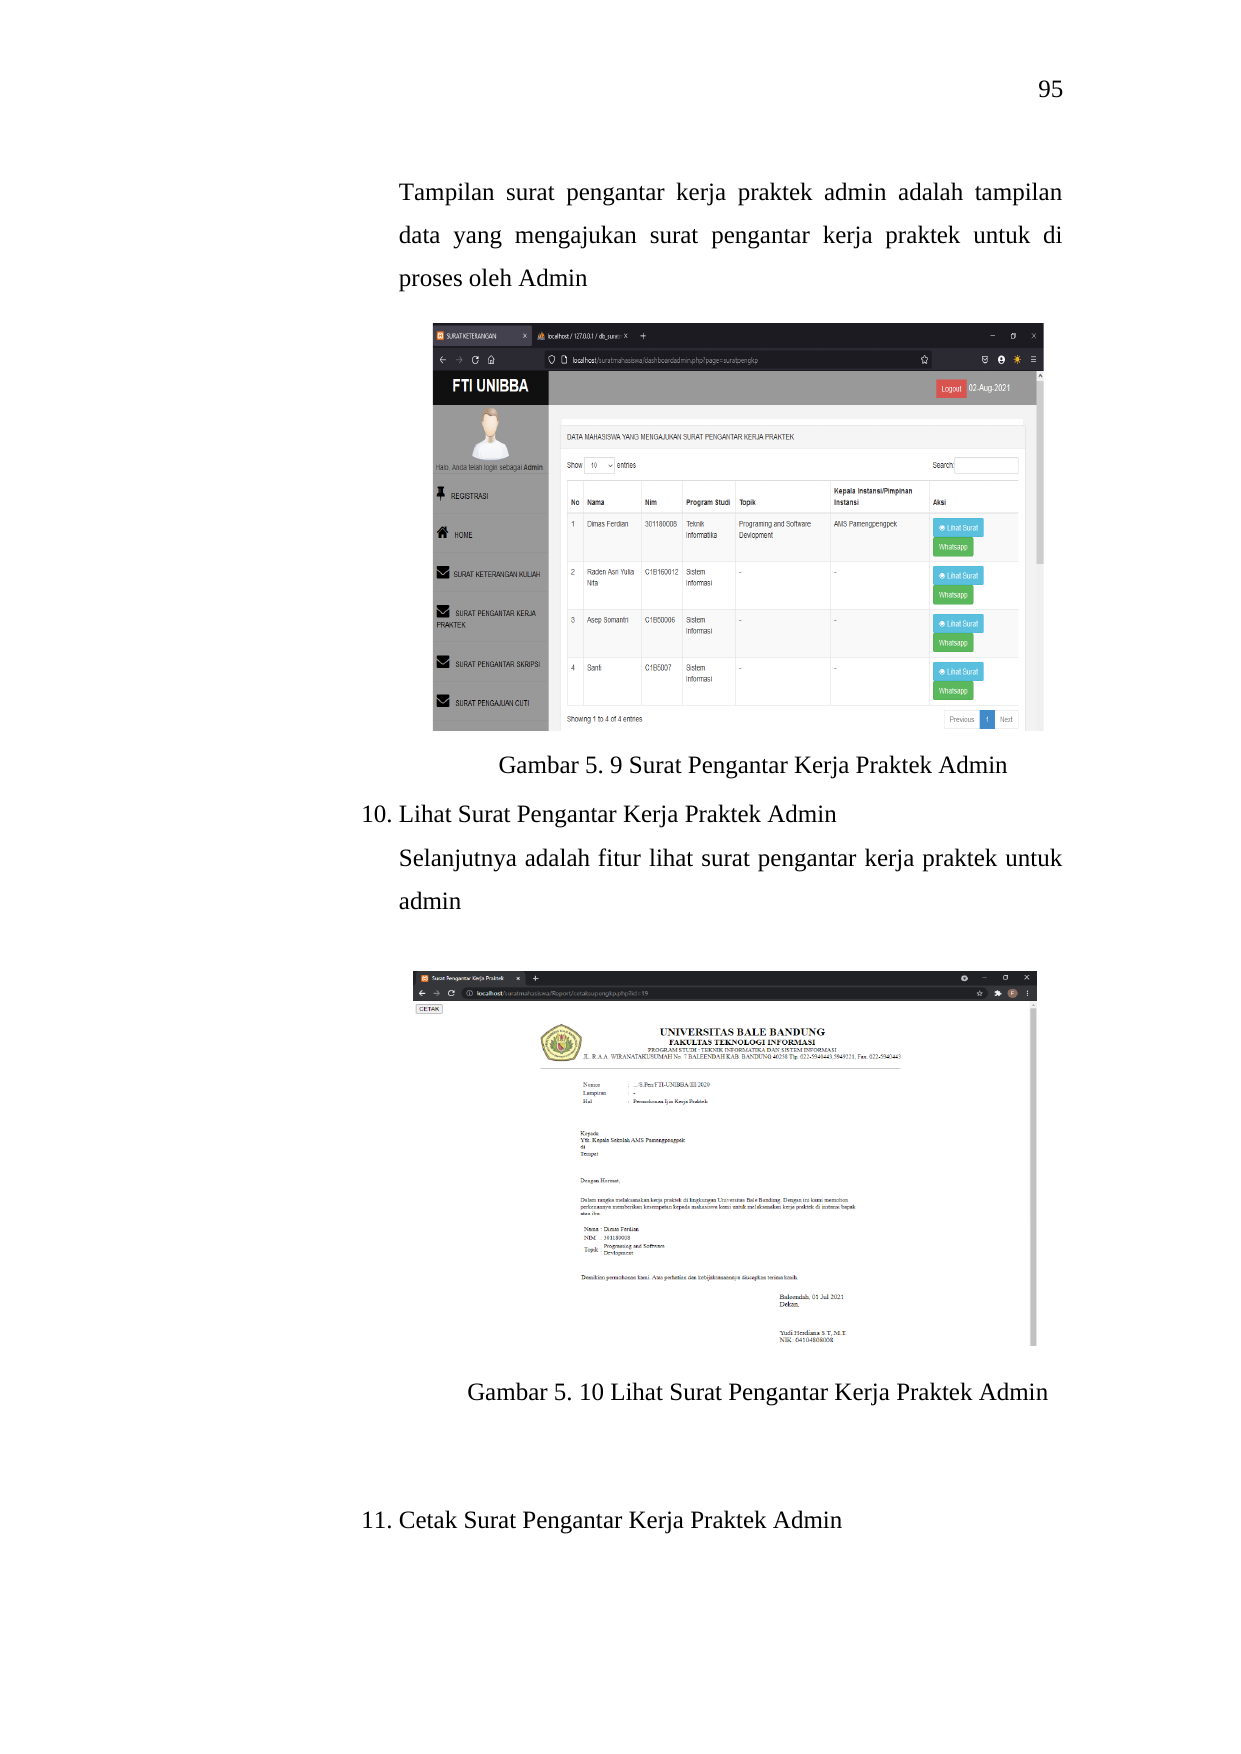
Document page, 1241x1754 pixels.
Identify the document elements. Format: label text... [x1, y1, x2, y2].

list Tampilan surat pengantar kerja praktek admin adalah tampilan data yang mengajukan surat pengantar kerja praktek untuk di proses oleh Admin [399, 177, 1063, 292]
list Cetak Surat Pengantar Kerja Praktek Admin [361, 1505, 1063, 1534]
picture [413, 971, 1037, 1346]
list Selanjutnya adalah fitur lihat surat pengantar kerja praktek untuk admin [399, 843, 1063, 914]
picture [432, 323, 1044, 731]
list Lihat Surat Pengantar Kerja Praktek Admin [361, 799, 1063, 828]
text Gambar 5. 9 Surat Pengantar Kerja Praktek Admin [443, 750, 1063, 779]
